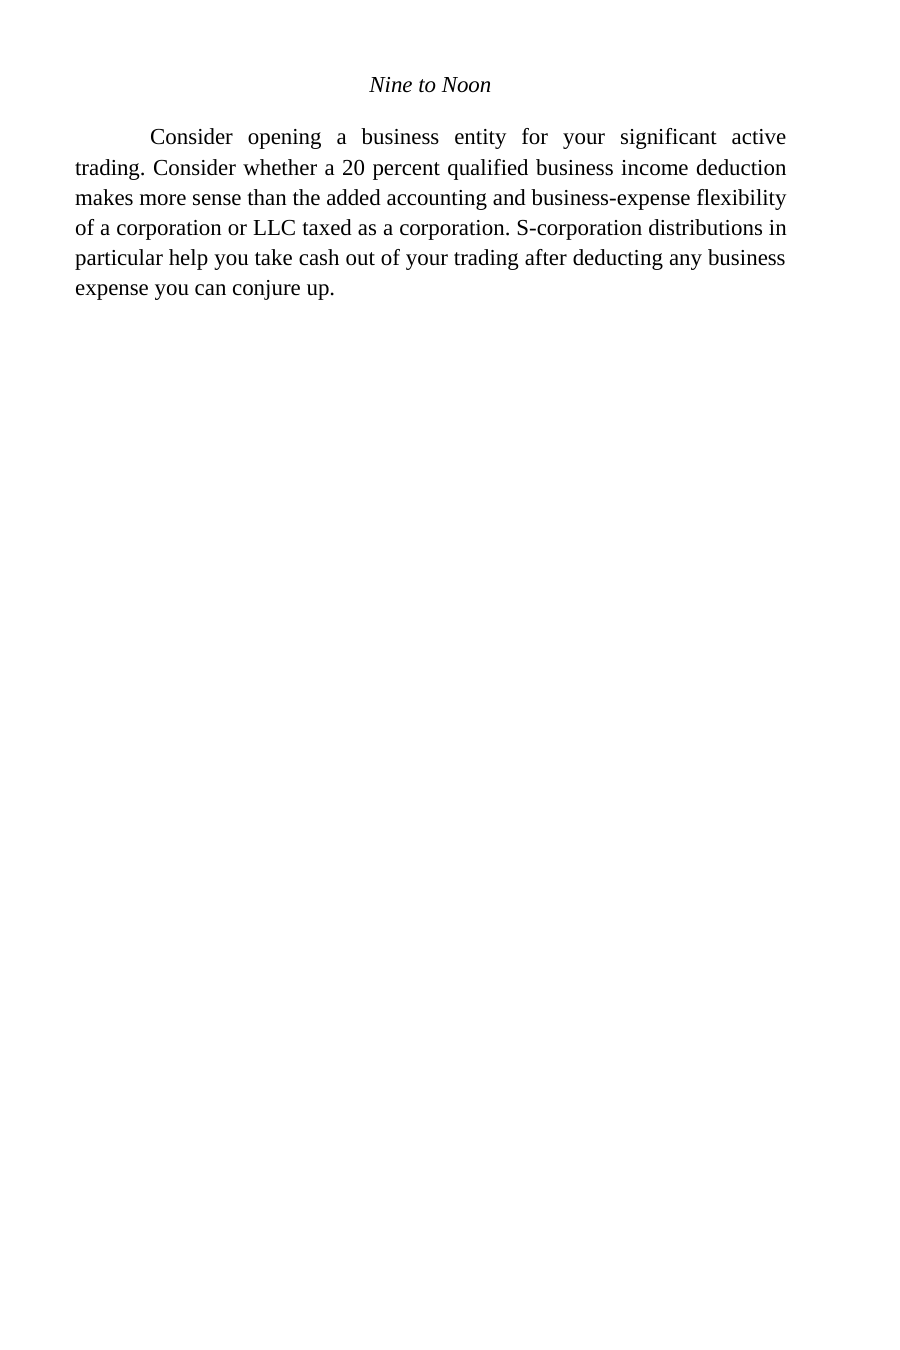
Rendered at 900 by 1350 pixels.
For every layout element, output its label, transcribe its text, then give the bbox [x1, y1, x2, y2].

text Consider opening a business entity for your significant active trading. Consider whether a 20 percent qualified business income deduction makes more sense than the added accounting and business-expense flexibility of a corporation or LLC taxed as a corporation. S-corporation distributions in particular help you take cash out of your trading after deducting any business expense you can conjure up. [75, 123, 787, 301]
